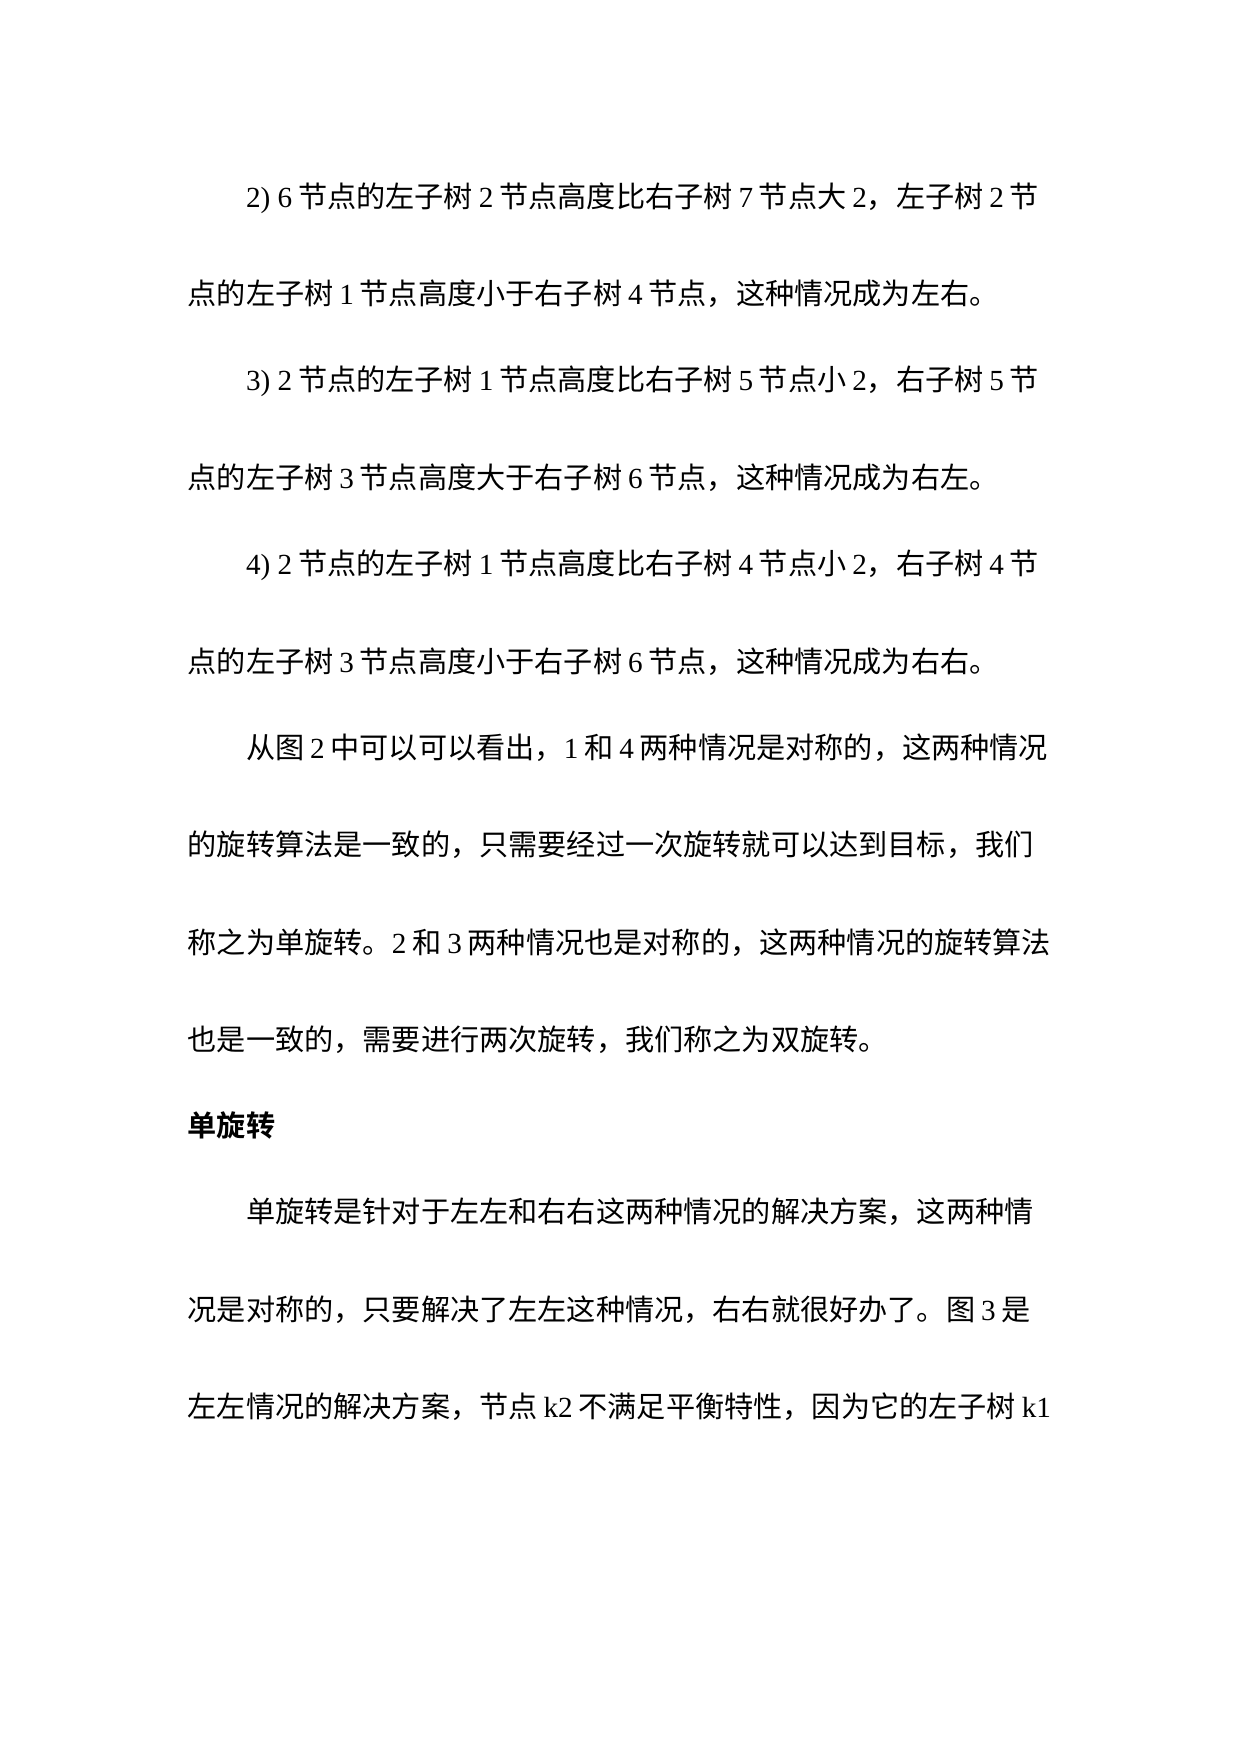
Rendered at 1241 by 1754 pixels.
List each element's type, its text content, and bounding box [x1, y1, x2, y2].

text 3) 2节点的左子树1节点高度比右子树5节点小2，右子树5节点的左子树3节点高度大于右子树6节点，这种情况成为右左。 [187, 346, 1053, 508]
text 从图2中可以可以看出，1和4两种情况是对称的，这两种情况的旋转算法是一致的，只需要经过一次旋转就可以达到目标，我们称之为单旋转。2和3两种情况也是对称的，这两种情况的旋转算法也是一致的，需要进行两次旋转，我们称之为双旋转。 [187, 713, 1053, 1070]
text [187, 1178, 1053, 1438]
text 2) 6节点的左子树2节点高度比右子树7节点大2，左子树2节点的左子树1节点高度小于右子树4节点，这种情况成为左右。 [187, 162, 1053, 324]
subtitle 单旋转 [187, 1092, 1053, 1157]
text 4) 2节点的左子树1节点高度比右子树4节点小2，右子树4节点的左子树3节点高度小于右子树6节点，这种情况成为右右。 [187, 529, 1053, 692]
